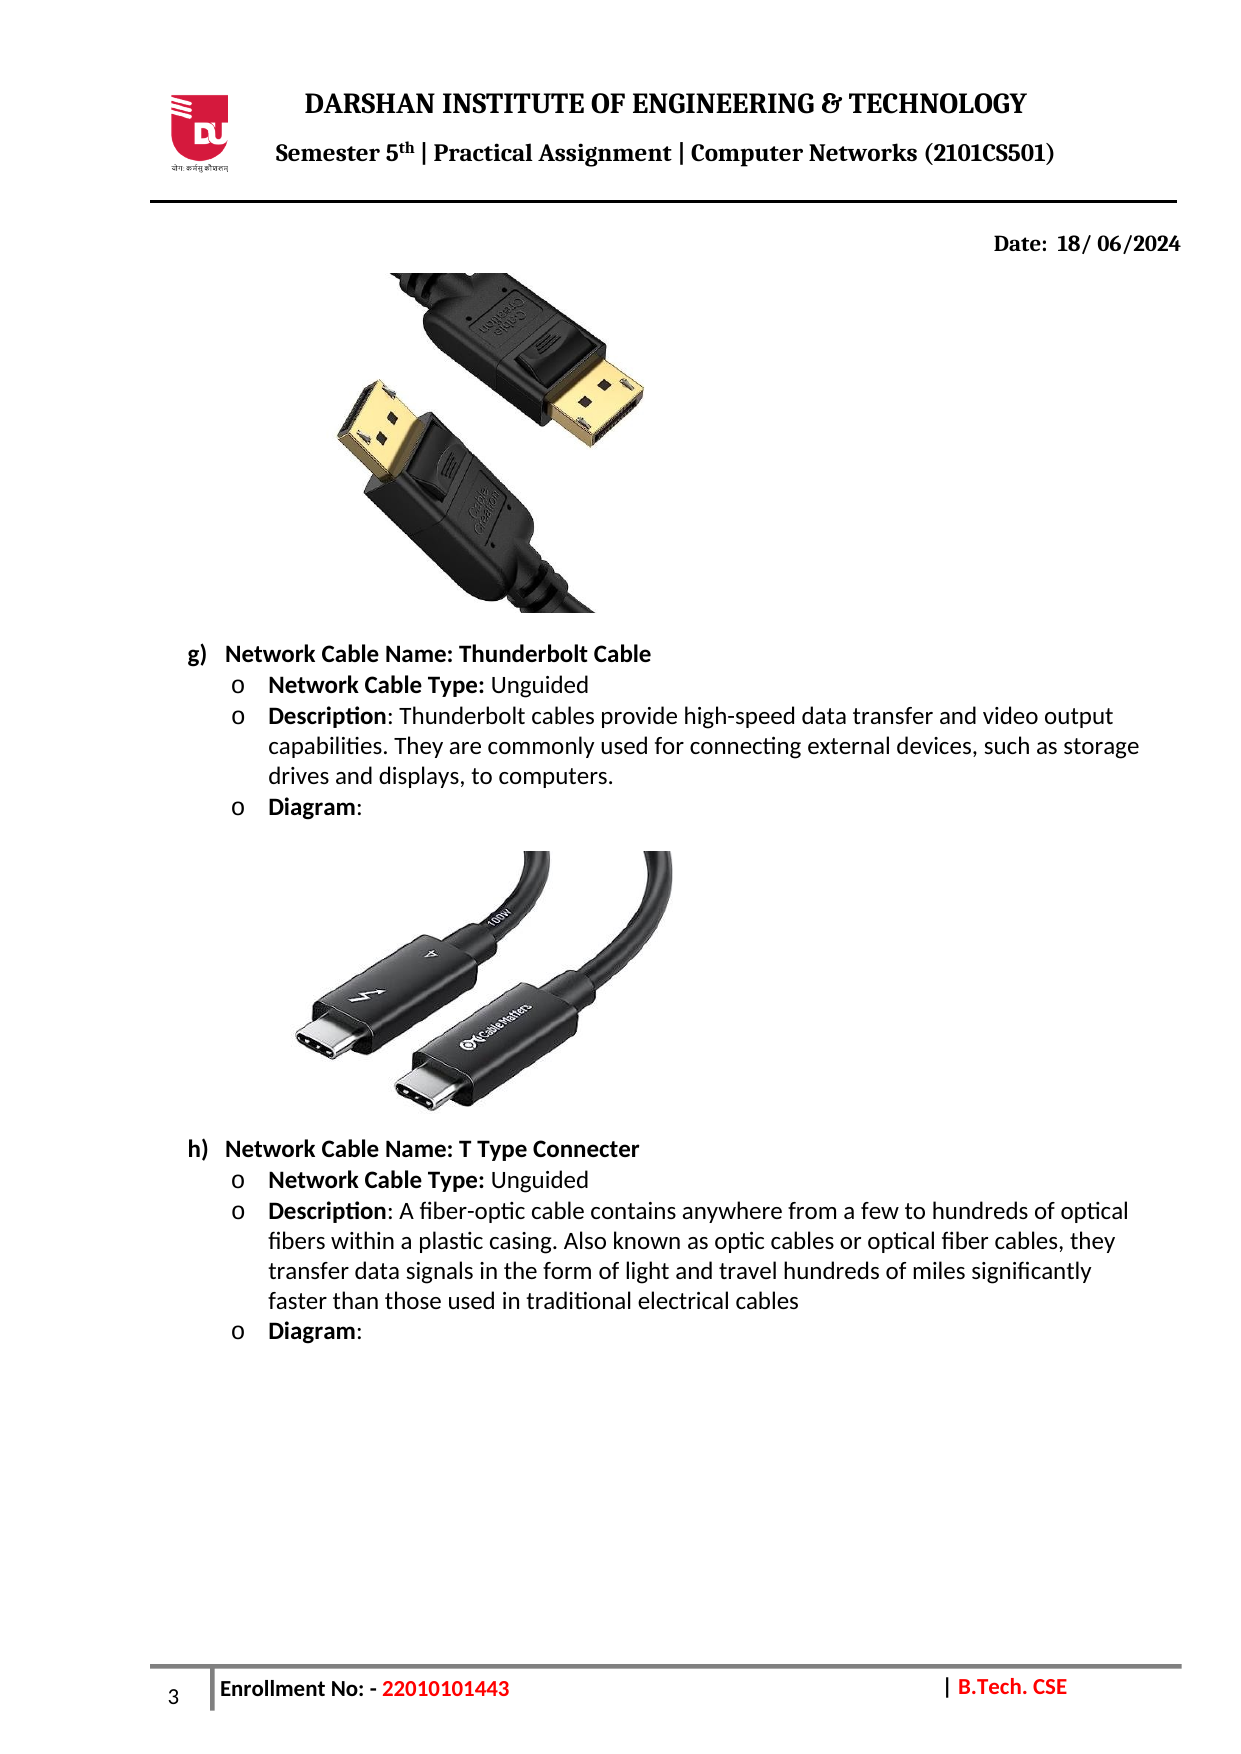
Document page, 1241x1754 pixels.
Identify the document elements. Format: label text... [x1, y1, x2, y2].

picture [326, 273, 645, 613]
subtitle Network Cable Name: Thunderbolt Cable [187, 638, 1205, 669]
list Network Cable Type: Unguided [230, 669, 1205, 700]
subtitle Diagram: [230, 791, 1205, 822]
list Description: A fiber-optic cable contains anywhere from a few to hundreds of optical fibers within a plastic casing. Also known as optic cables or optical fiber cables, they transfer data signals in the form of light and travel hundreds of miles significantly faster than those used in traditional electrical cables [231, 1194, 1156, 1316]
picture [171, 94, 228, 173]
text Date: 18/ 06/2024 [135, 231, 1181, 257]
subtitle Diagram: [230, 1316, 1205, 1347]
picture [290, 851, 673, 1114]
list Network Cable Type: Unguided [230, 1163, 1205, 1194]
list Description: Thunderbolt cables provide high-speed data transfer and video output capabilities. They are commonly used for connecting external devices, such as storage drives and displays, to computers. [231, 700, 1140, 791]
